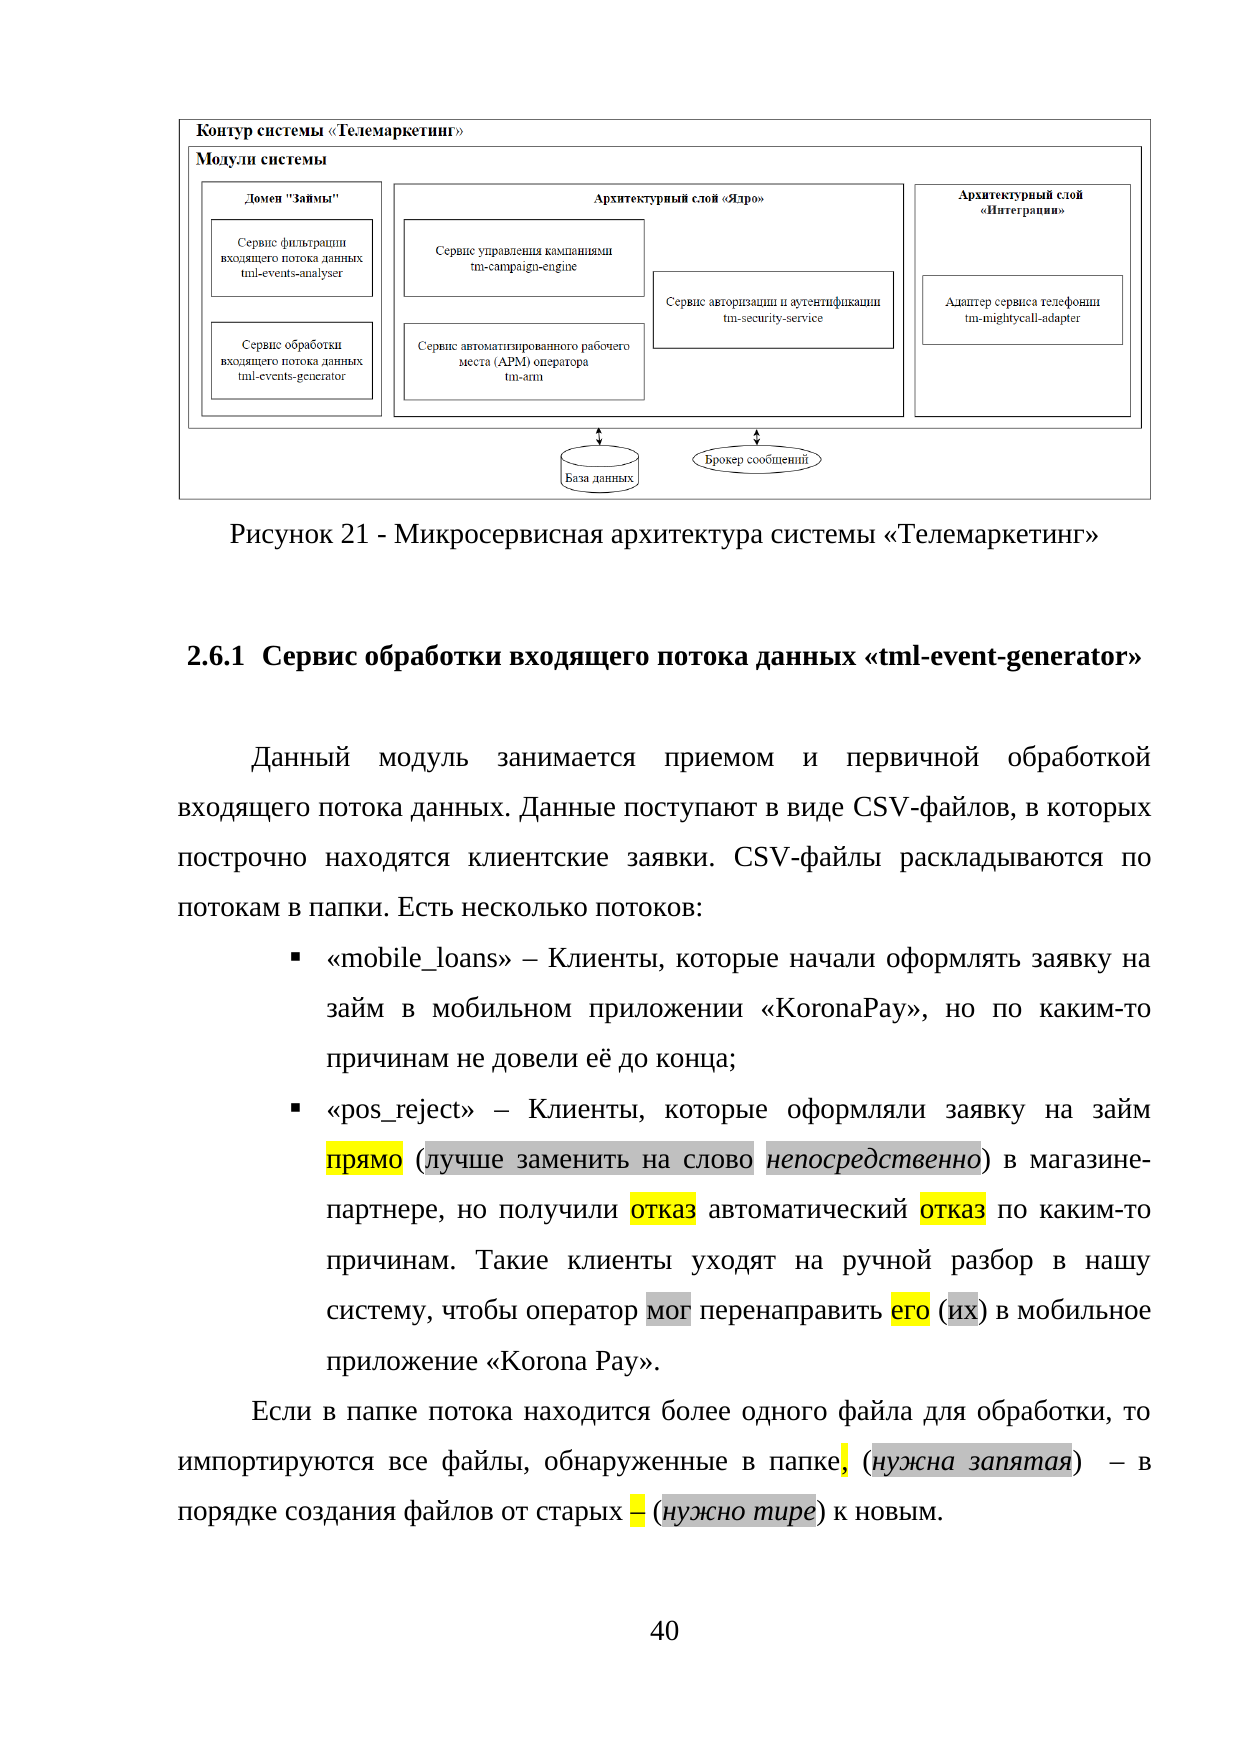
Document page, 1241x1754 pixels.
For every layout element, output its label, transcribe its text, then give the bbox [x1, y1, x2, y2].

text Если в папке потока находится более одного файла для обработки, то импортируются все файлы, обнаруженные в папке, (нужна запятая) – в порядке создания файлов от старых – (нужно тире) к новым. [177, 1393, 1152, 1527]
text Данный модуль занимается приемом и первичной обработкой входящего потока данных. Данные поступают в виде CSV-файлов, в которых построчно находятся клиентские заявки. CSV-файлы раскладываются по потокам в папки. Есть несколько потоков: [177, 739, 1152, 923]
list «mobile_loans» – Клиенты, которые начали оформлять заявку на займ в мобильном приложении «KoronaPay», но по каким-то причинам не довели её до конца; [288, 940, 1152, 1074]
picture [177, 118, 1152, 500]
text Рисунок 21 - Микросервисная архитектура системы «Телемаркетинг» [177, 517, 1152, 550]
list «pos_reject» – Клиенты, которые оформляли заявку на займ прямо (лучше заменить на слово непосредственно) в магазине-партнере, но получили отказ автоматический отказ по каким-то причинам. Такие клиенты уходят на ручной разбор в нашу систему, чтобы оператор мог перенаправить его (их) в мобильное приложение «Korona Pay». [288, 1091, 1152, 1376]
subtitle Сервис обработки входящего потока данных «tml-event-generator» [177, 638, 1152, 672]
